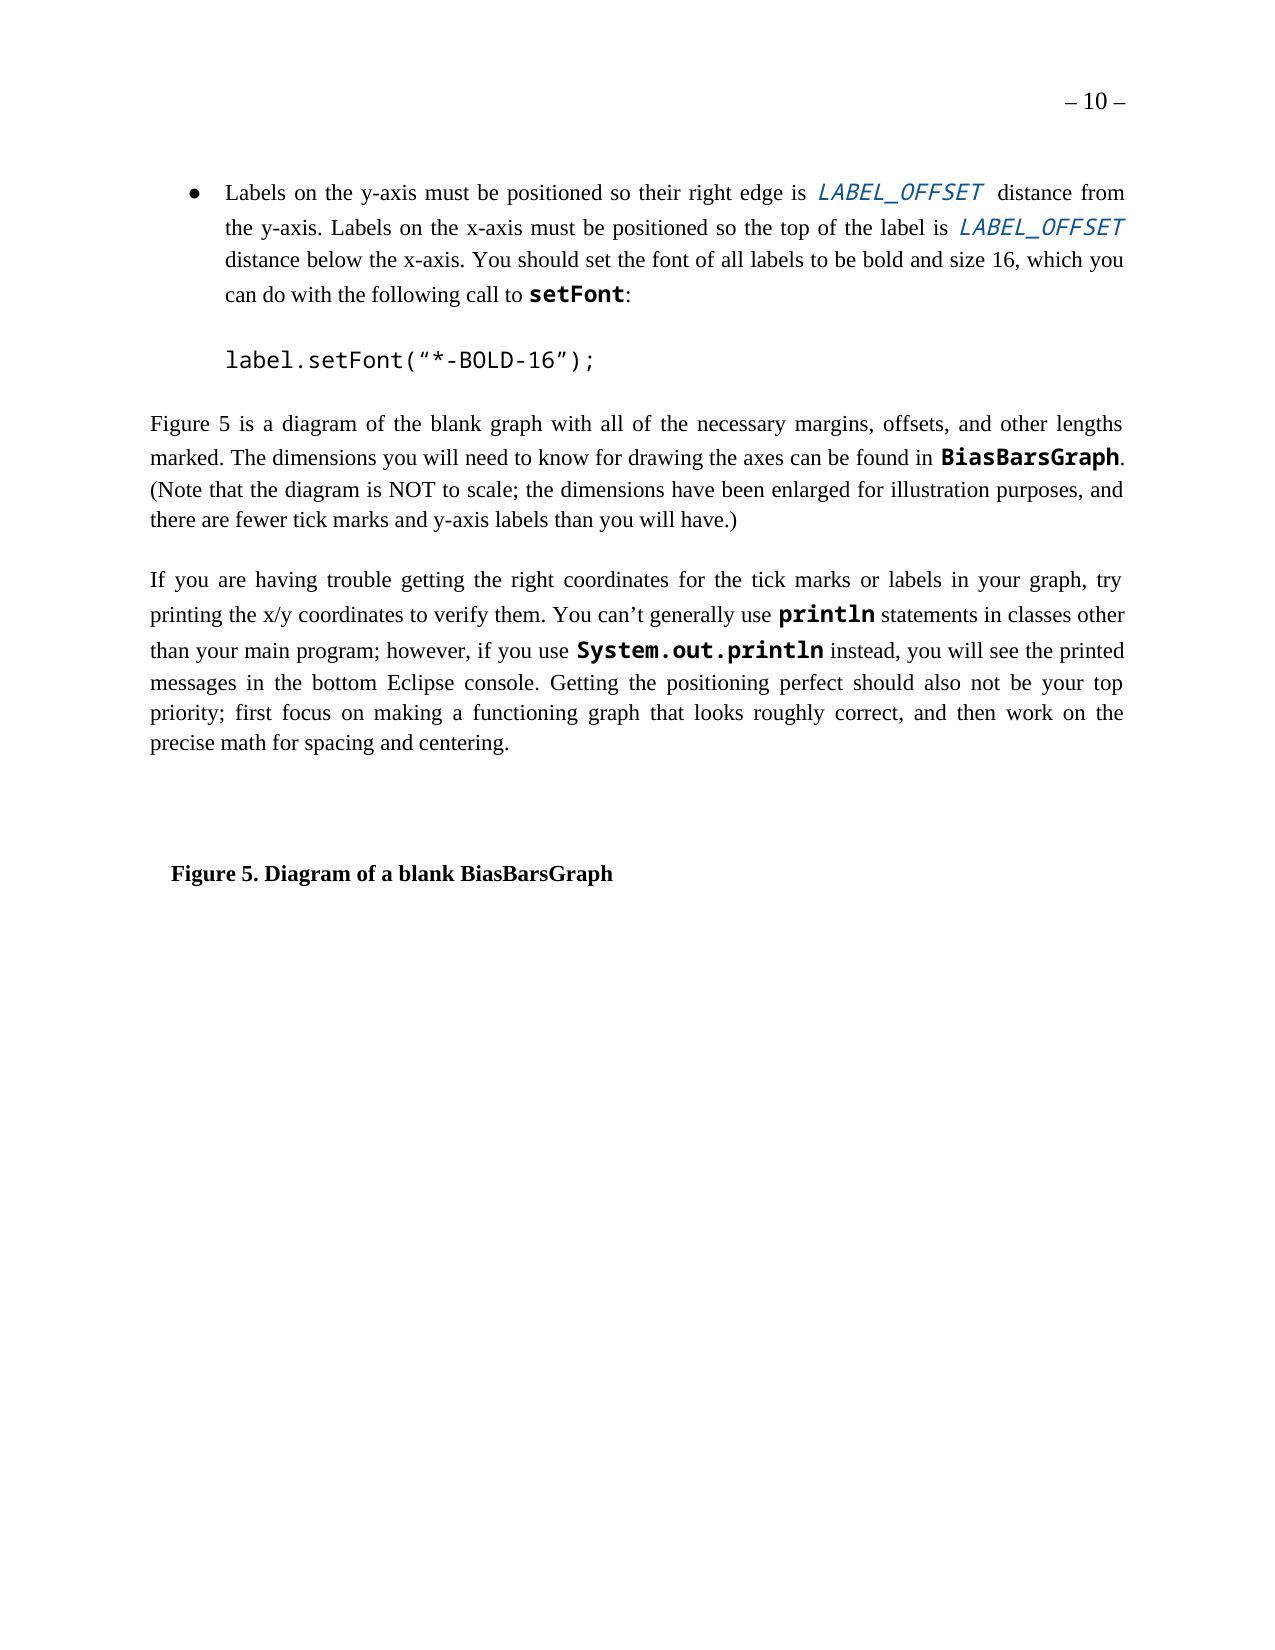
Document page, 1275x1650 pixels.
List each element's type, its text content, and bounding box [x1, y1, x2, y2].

text label.setFont(“*-BOLD-16”); [150, 344, 1125, 375]
list Labels on the y-axis must be positioned so their right edge is LABEL_OFFSET distance from the y-axis. Labels on the x-axis must be positioned so the top of the label is LABEL_OFFSET distance below the x-axis. You should set the font of all labels to be bold and size 16, which you can do with the following call to setFont: [187, 175, 1125, 309]
table_header Figure 5. Diagram of a blank BiasBarsGraph [160, 850, 1135, 923]
text If you are having trouble getting the right coordinates for the tick marks or labels in your graph, try printing the x/y coordinates to verify them. You can’t generally use println statements in classes other than your main program; however, if you use System.out.println instead, you will see the printed messages in the bottom Eclipse console. Getting the positioning perfect should also not be your top priority; first focus on making a functioning graph that looks roughly correct, and then work on the precise math for spacing and centering. [150, 567, 1125, 755]
text Figure 5 is a diagram of the blank graph with all of the necessary margins, offsets, and other lengths marked. The dimensions you will need to know for drawing the axes can be found in BiasBarsGraph. (Note that the diagram is NOT to scale; the dimensions have been enlarged for illustration purposes, and there are fewer tick marks and y-axis labels than you will have.) [150, 410, 1125, 532]
